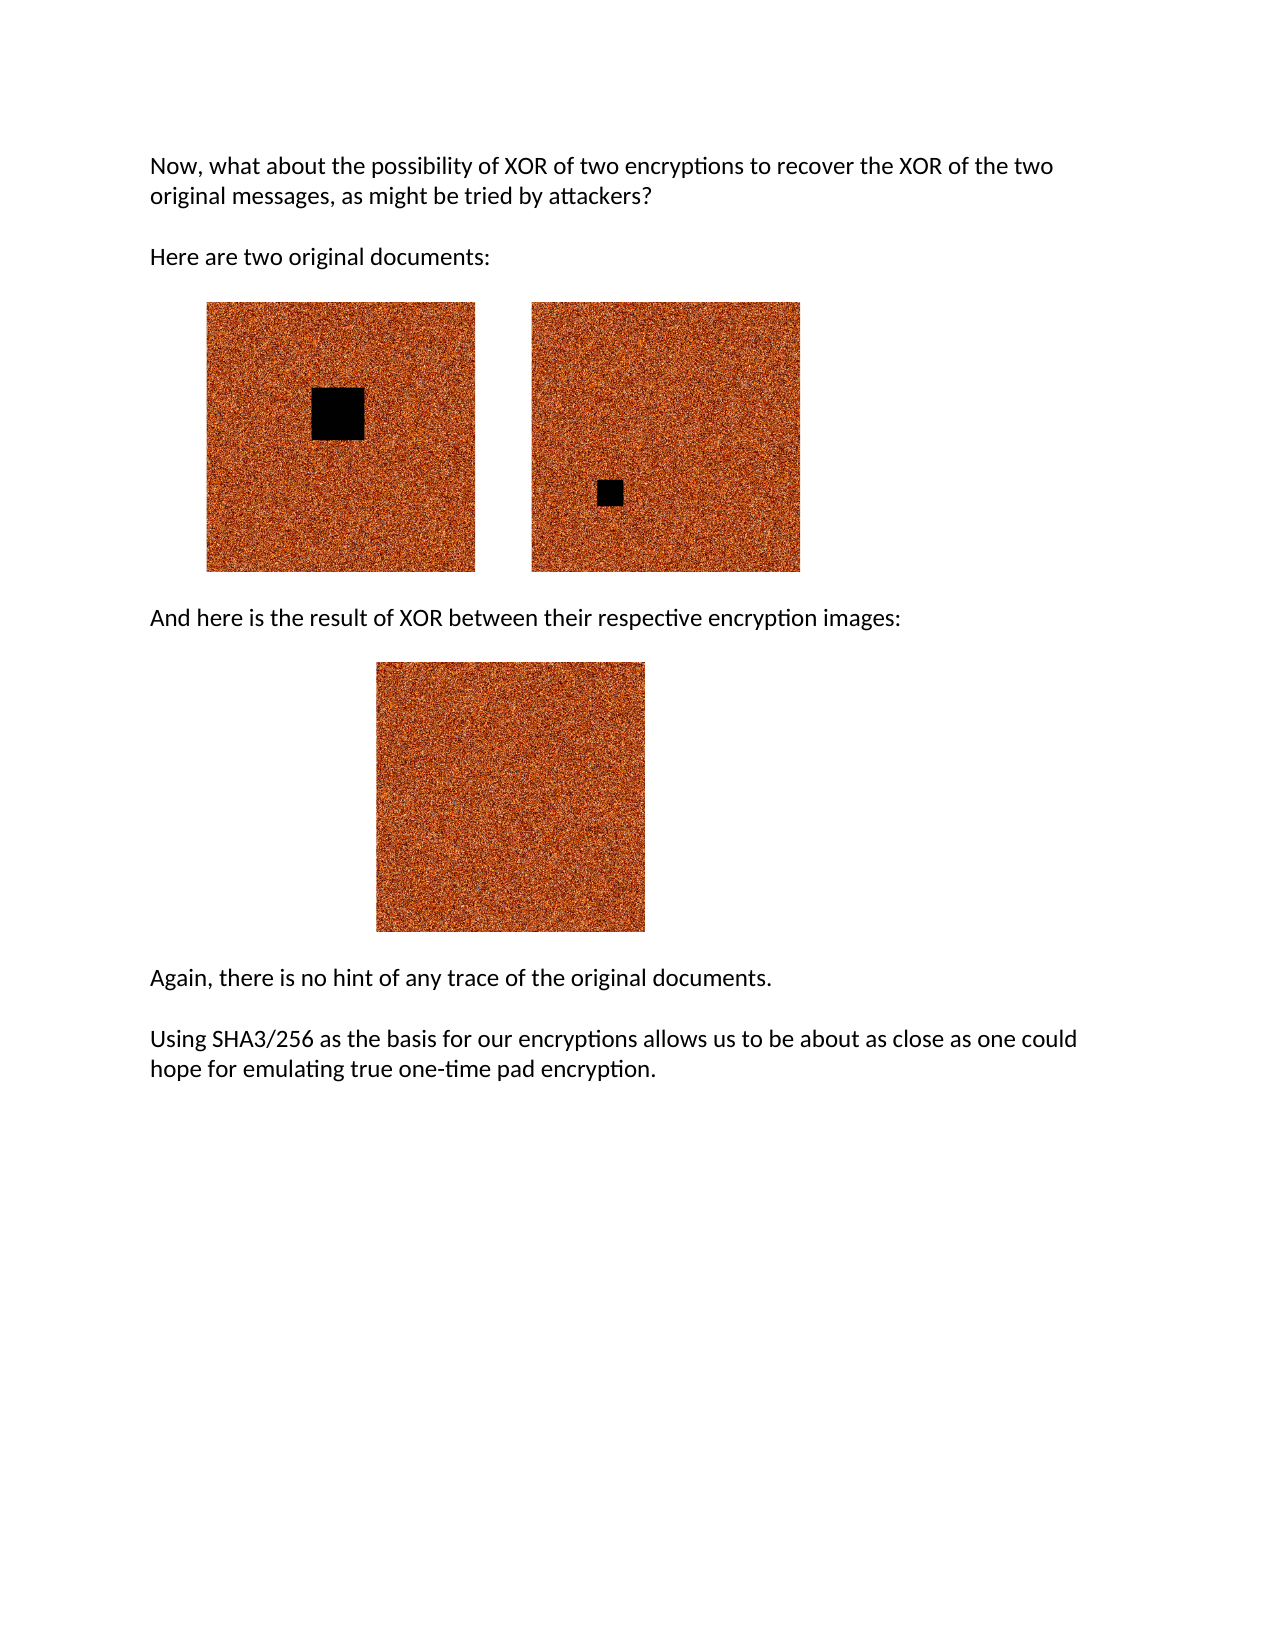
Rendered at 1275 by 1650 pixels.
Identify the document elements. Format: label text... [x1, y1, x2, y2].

text Again, there is no hint of any trace of the original documents. [150, 962, 1125, 992]
text Using SHA3/256 as the basis for our encryptions allows us to be about as close as one could hope for emulating true one-time pad encryption. [150, 1023, 1125, 1084]
text Here are two original documents: [150, 242, 1125, 272]
text And here is the result of XOR between their respective encryption images: [150, 602, 1125, 632]
text Now, what about the possibility of XOR of two encryptions to recover the XOR of the two original messages, as might be tried by attackers? [150, 150, 1125, 211]
